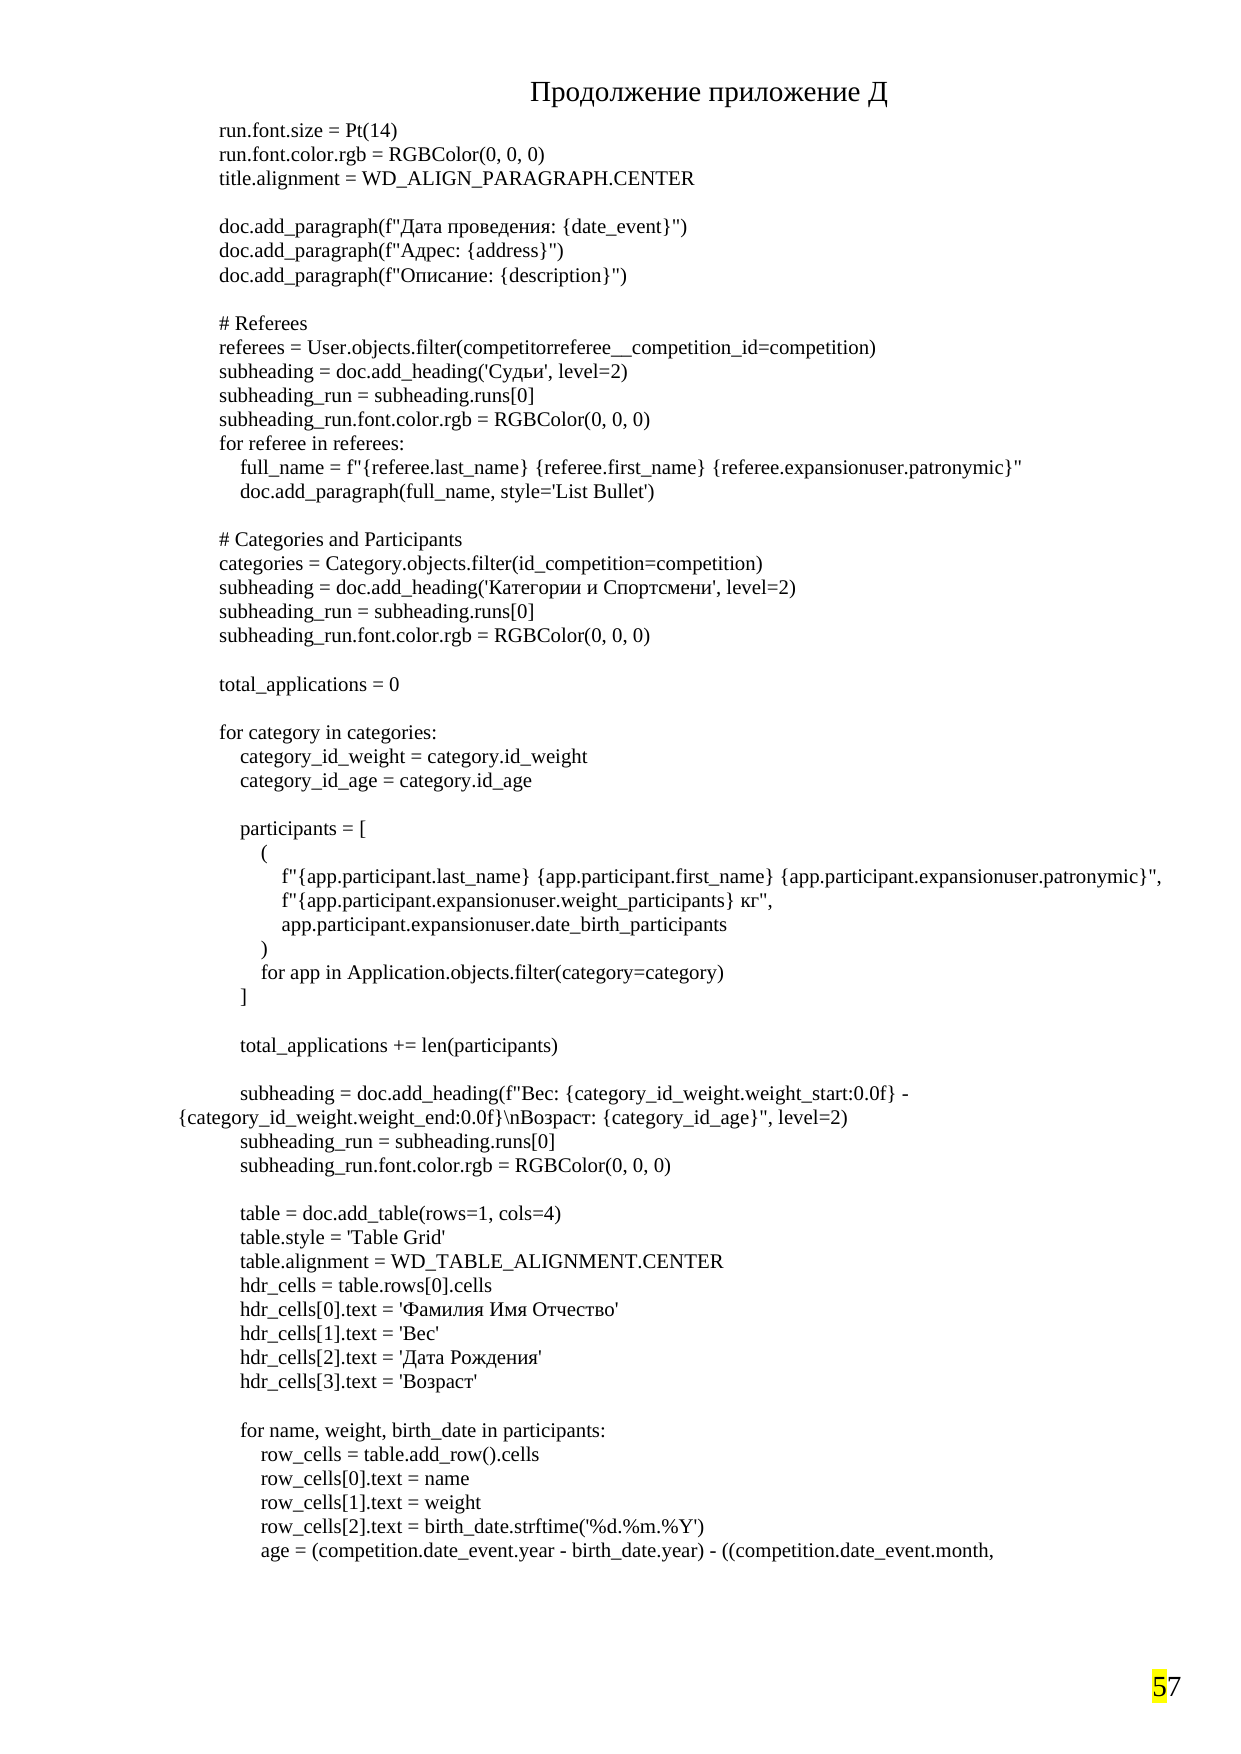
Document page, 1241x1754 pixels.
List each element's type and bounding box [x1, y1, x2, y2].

text [177, 118, 1181, 1562]
